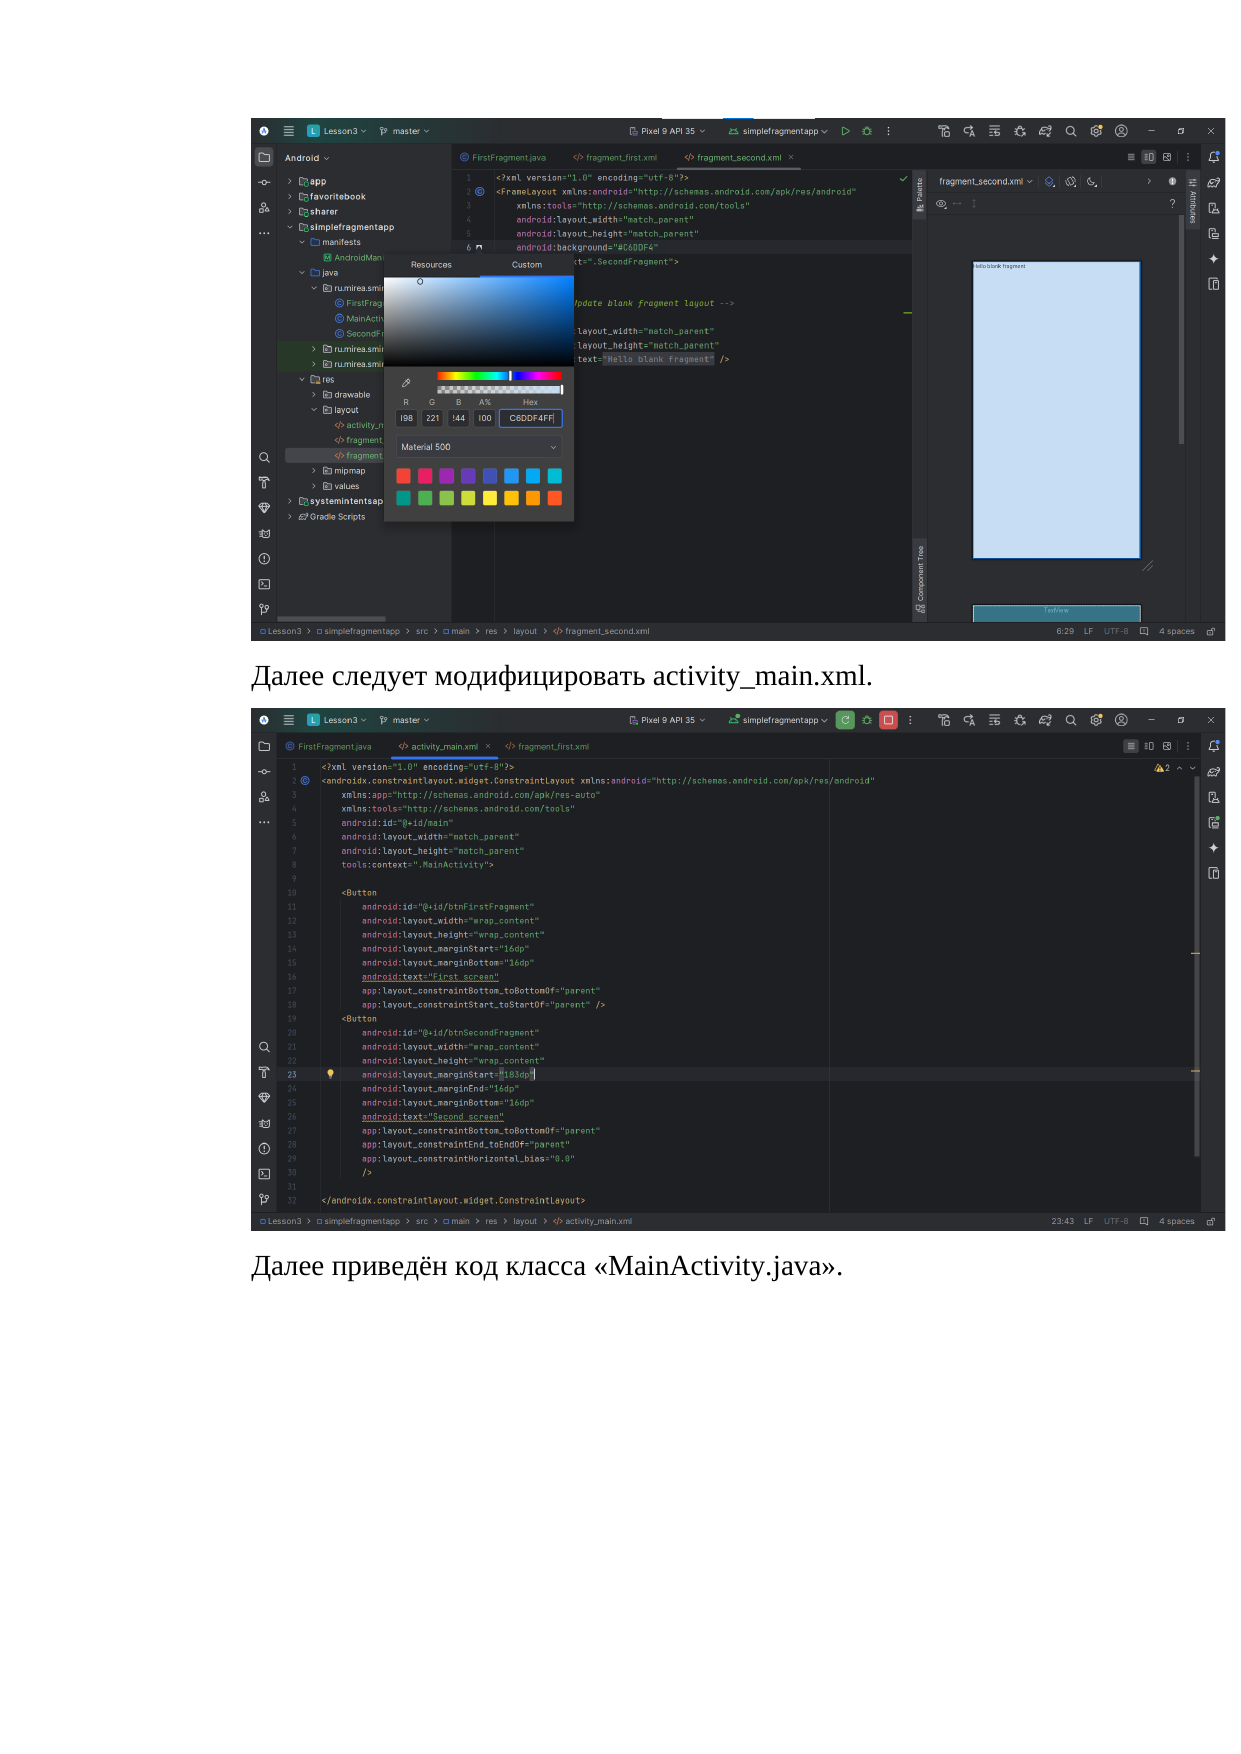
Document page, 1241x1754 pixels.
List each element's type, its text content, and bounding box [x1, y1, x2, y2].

text Далее следует модифицировать activity_main.xml. [177, 658, 1152, 691]
picture [251, 118, 1226, 641]
text Далее приведён код класса «MainActivity.java». [177, 1248, 1152, 1281]
picture [251, 708, 1226, 1231]
